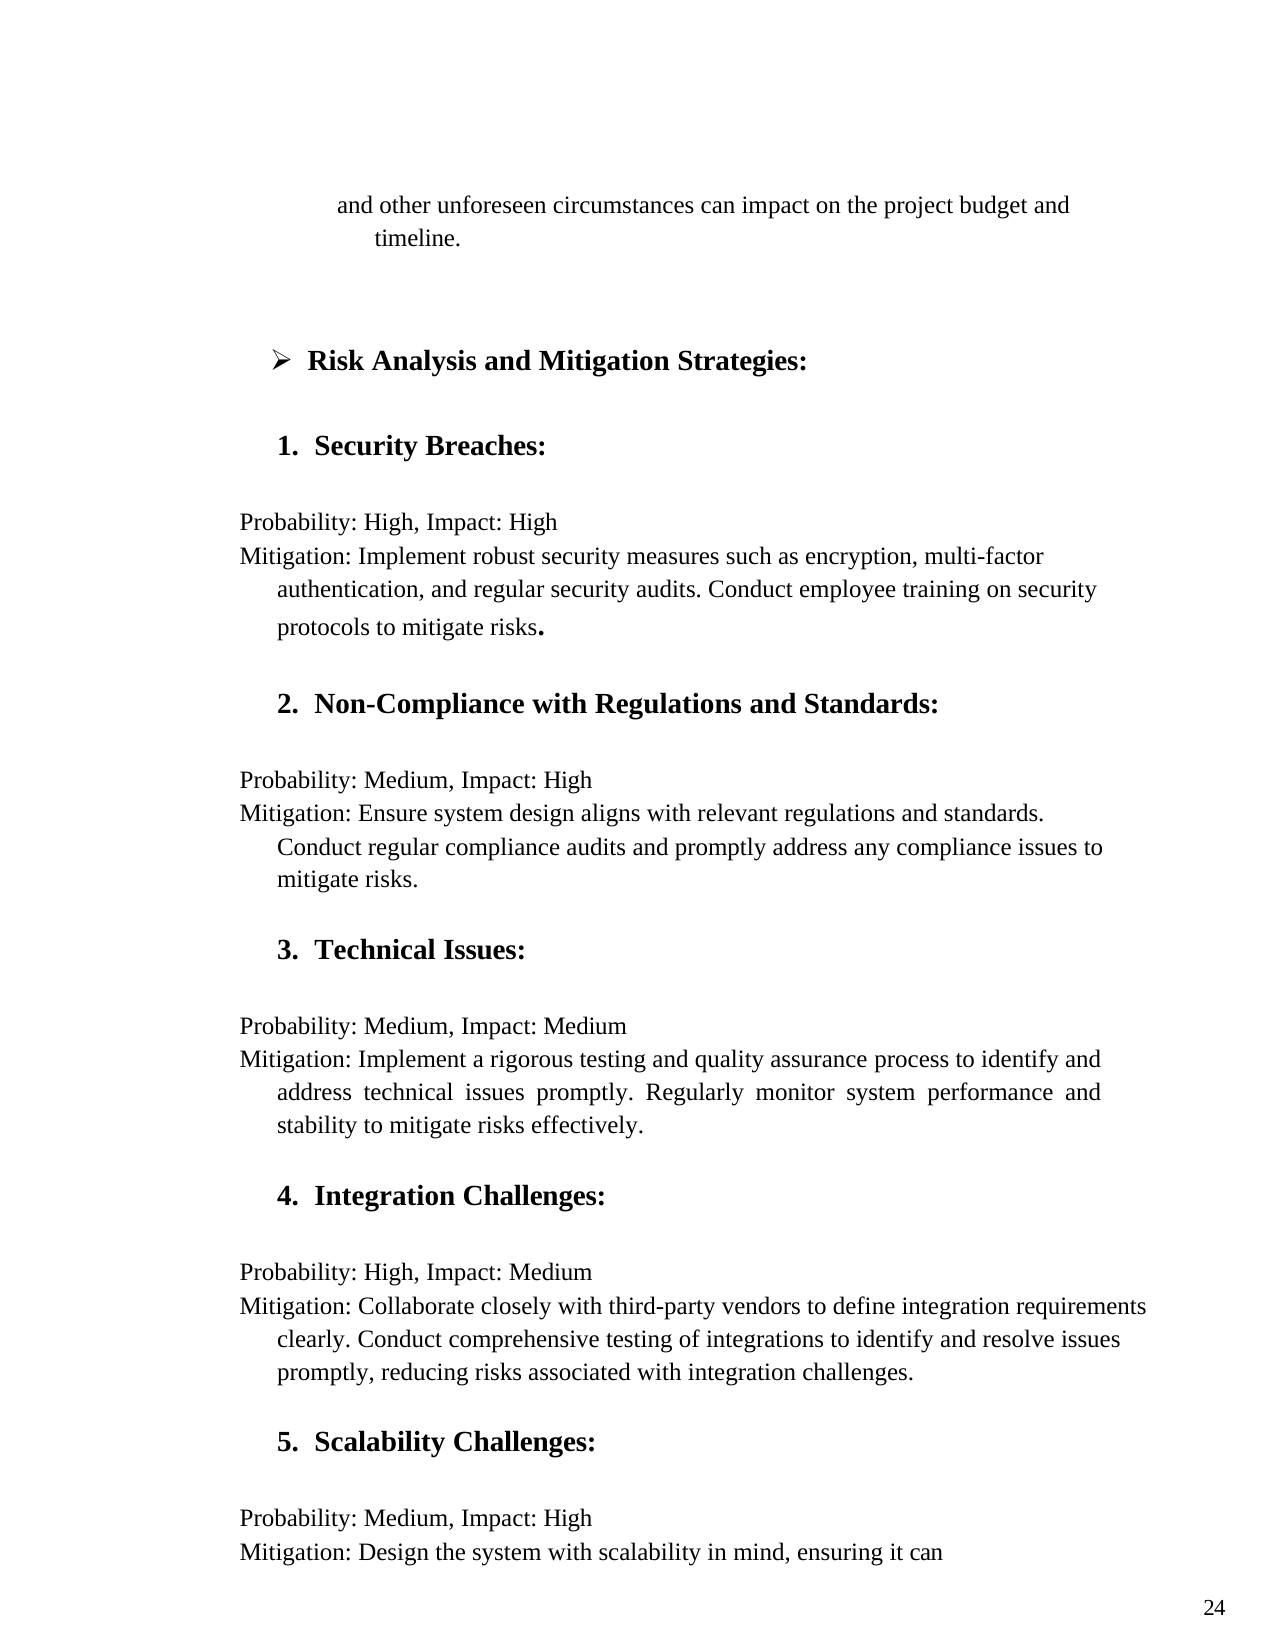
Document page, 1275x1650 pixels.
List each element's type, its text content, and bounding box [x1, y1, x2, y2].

list Security Breaches: [277, 428, 1275, 462]
subtitle Scalability Challenges: [277, 1424, 1275, 1458]
text Mitigation: Design the system with scalability in mind, ensuring it can [239, 1537, 1275, 1565]
text and other unforeseen circumstances can impact on the project budget and timeline. [337, 190, 1149, 252]
text Mitigation: Ensure system design aligns with relevant regulations and standards. Conduct regular compliance audits and promptly address any compliance issues to mitigate risks. [239, 798, 1106, 893]
text Mitigation: Implement robust security measures such as encryption, multi-factor authentication, and regular security audits. Conduct employee training on security protocols to mitigate risks. [239, 541, 1106, 641]
subtitle Integration Challenges: [277, 1178, 1275, 1212]
subtitle Risk Analysis and Mitigation Strategies: [270, 343, 1275, 377]
text Mitigation: Collaborate closely with third-party vendors to define integration requirements clearly. Conduct comprehensive testing of integrations to identify and resolve issues promptly, reducing risks associated with integration challenges. [239, 1291, 1149, 1386]
text Mitigation: Implement a rigorous testing and quality assurance process to identify and address technical issues promptly. Regularly monitor system performance and stability to mitigate risks effectively. [239, 1044, 1101, 1139]
text Probability: Medium, Impact: High [239, 1503, 1275, 1532]
subtitle Technical Issues: [277, 932, 1275, 966]
text Probability: Medium, Impact: Medium [239, 1011, 1275, 1039]
text Probability: High, Impact: Medium [239, 1257, 1275, 1286]
text Probability: Medium, Impact: High [239, 765, 1275, 793]
text Probability: High, Impact: High [239, 507, 1275, 536]
subtitle Non-Compliance with Regulations and Standards: [277, 686, 1275, 720]
